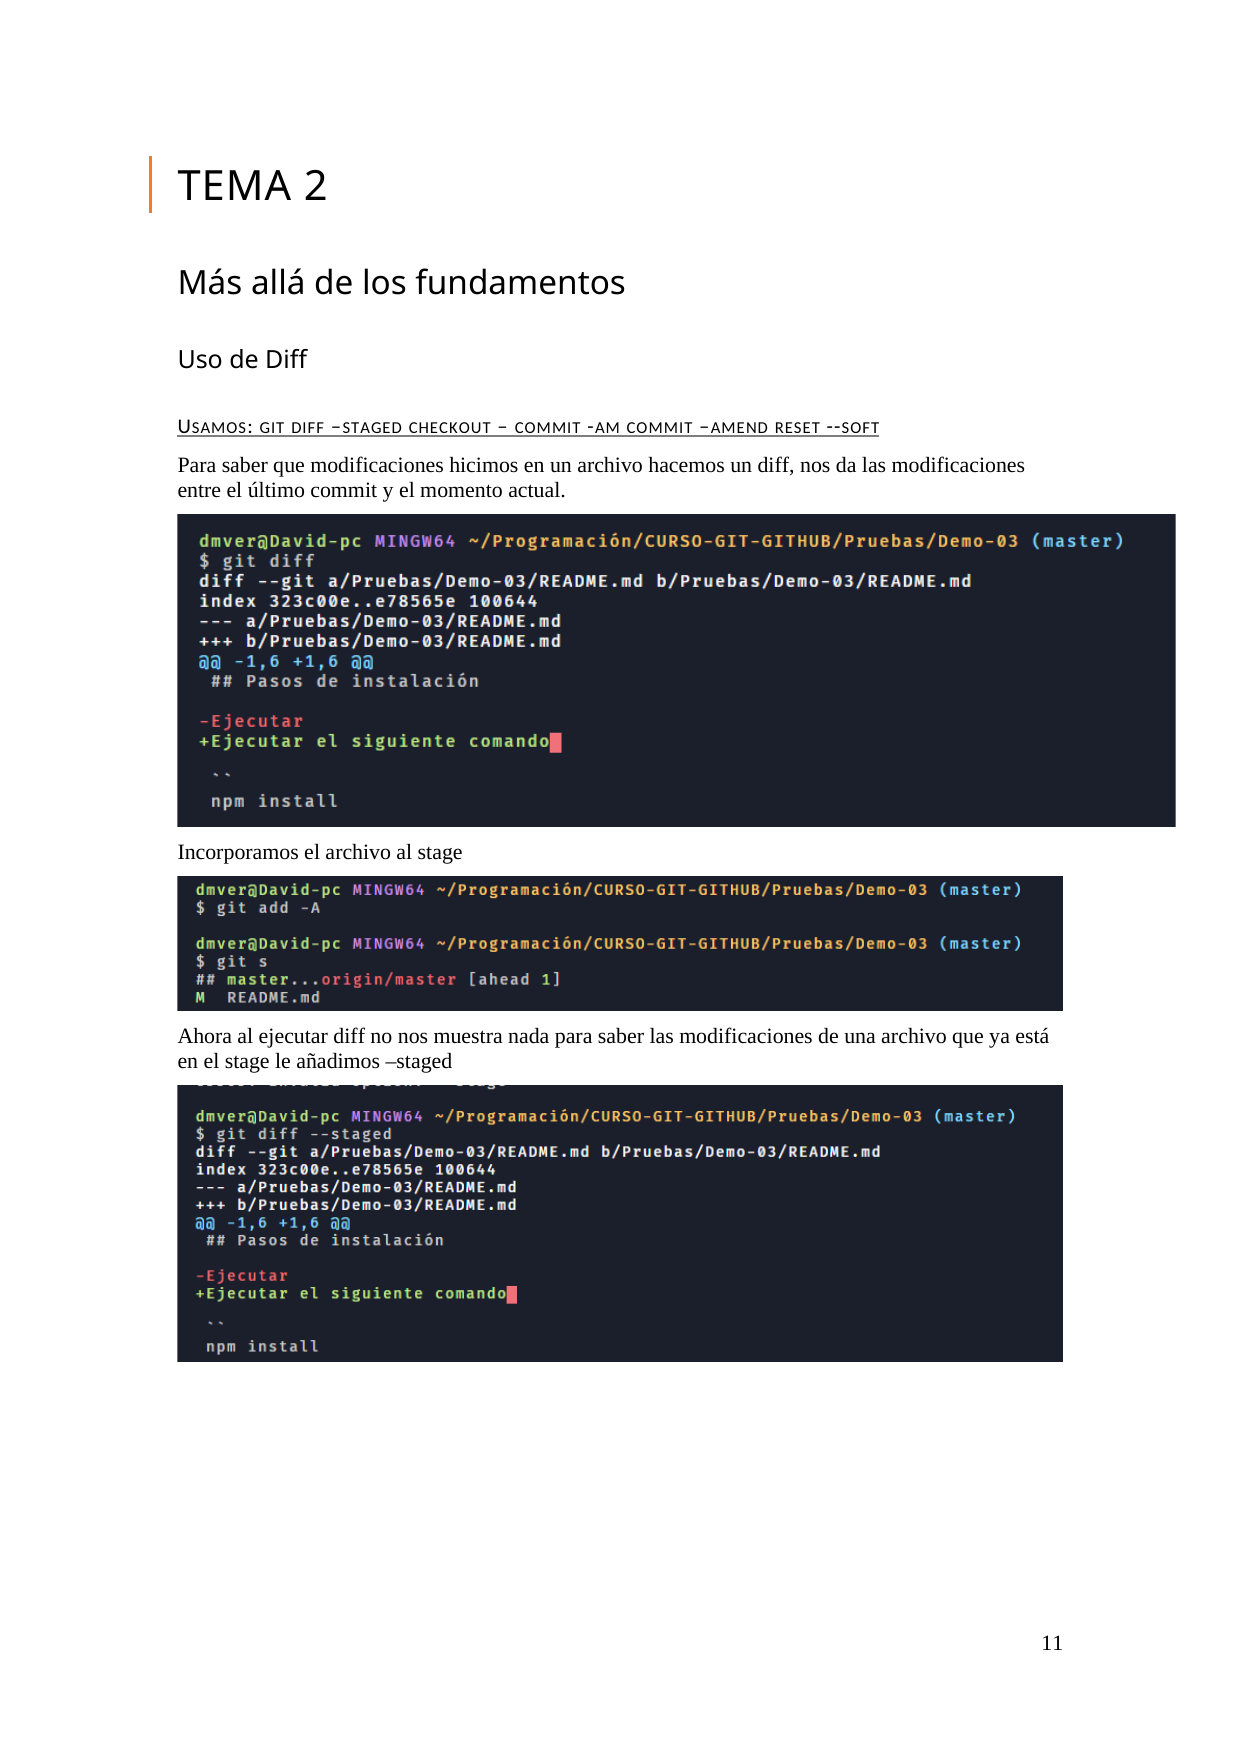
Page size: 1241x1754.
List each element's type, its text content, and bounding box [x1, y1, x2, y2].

text Usamos: git diff –staged checkout – commit -am commit –amend reset --soft [177, 414, 1063, 439]
picture [177, 514, 1176, 827]
subtitle Uso de Diff [177, 342, 1040, 376]
text Para saber que modificaciones hicimos en un archivo hacemos un diff, nos da las modificaciones entre el último commit y el momento actual. [177, 452, 1063, 502]
text Ahora al ejecutar diff no nos muestra nada para saber las modificaciones de una archivo que ya está en el stage le añadimos –staged [177, 1023, 1063, 1073]
subtitle Más allá de los fundamentos [177, 259, 1063, 304]
picture [177, 1085, 1063, 1362]
picture [177, 876, 1063, 1011]
subtitle Tema 2 [152, 156, 1063, 213]
text Incorporamos el archivo al stage [177, 839, 1063, 864]
